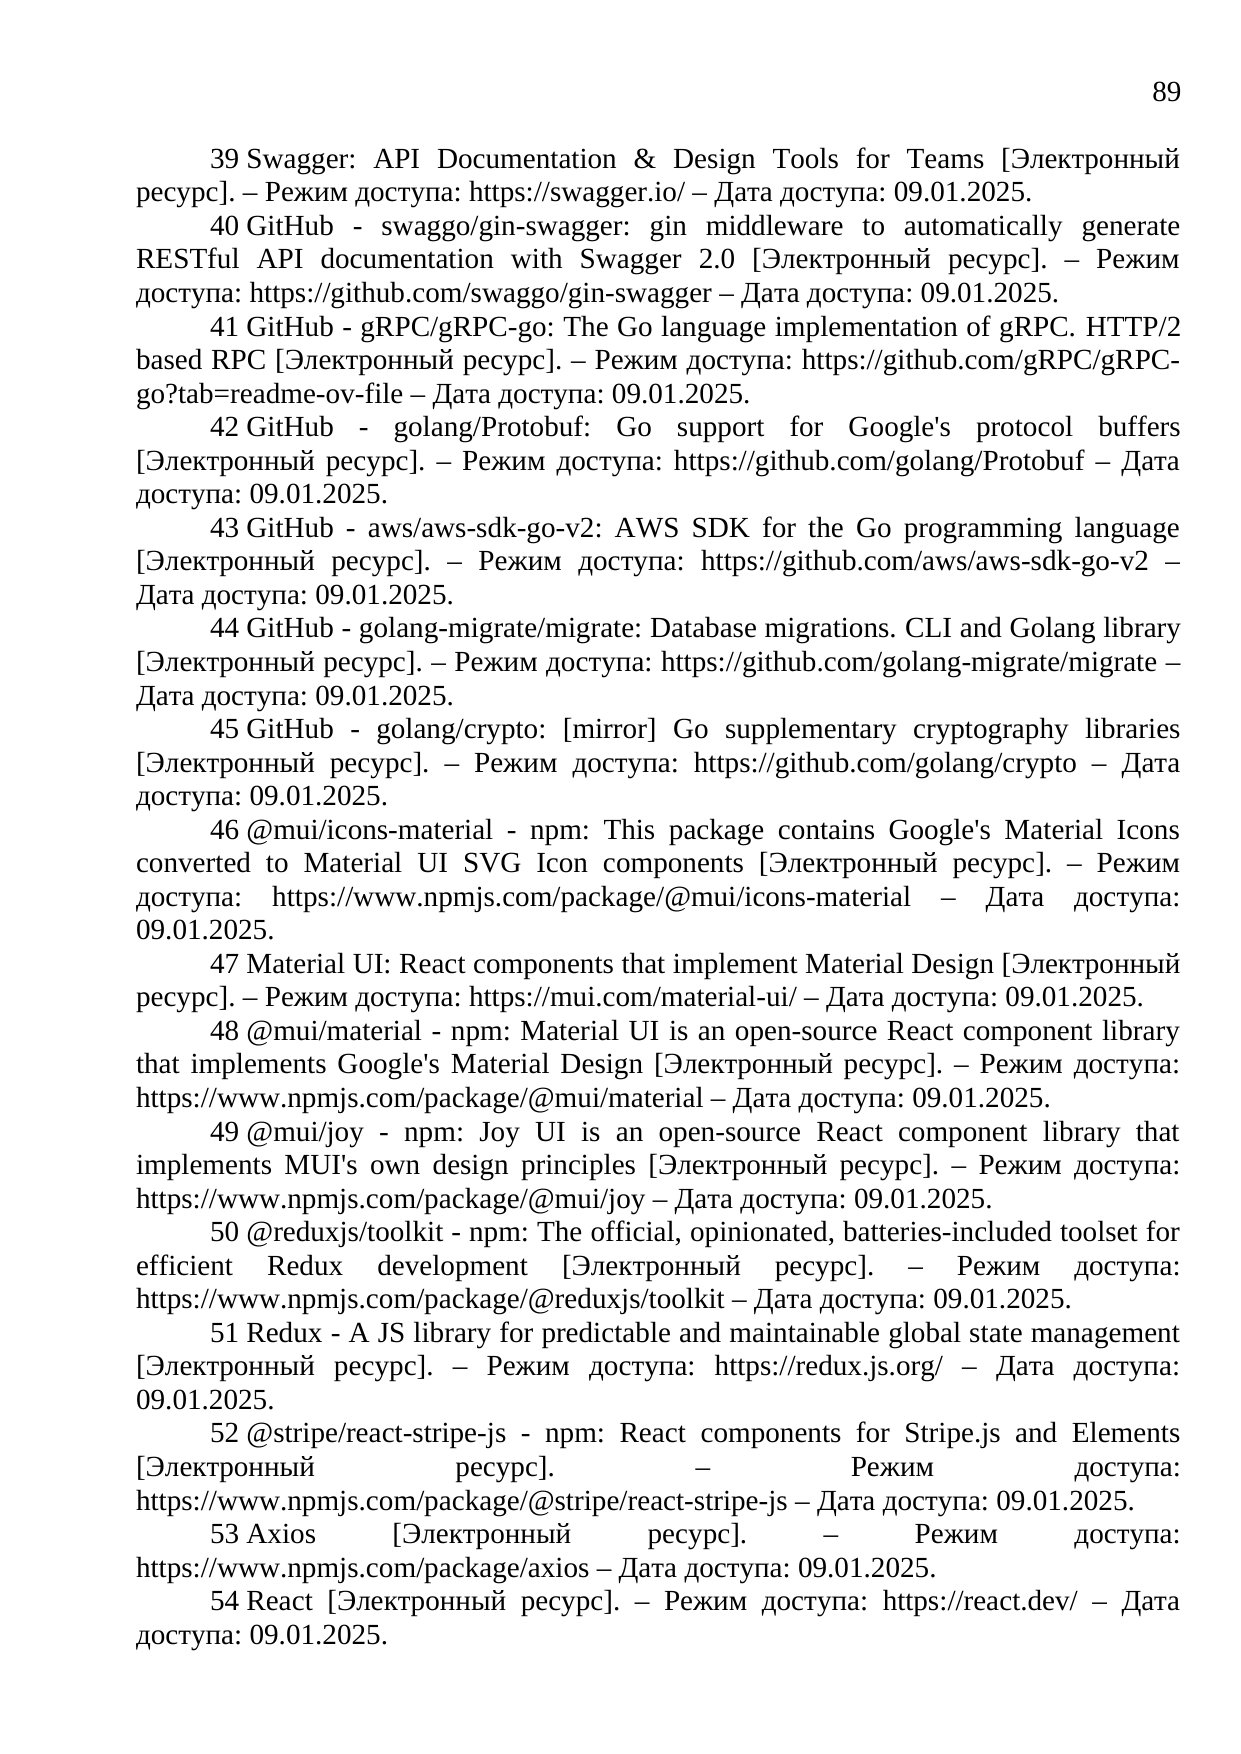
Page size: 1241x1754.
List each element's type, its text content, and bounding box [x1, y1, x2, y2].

list GitHub - gRPC/gRPC-go: The Go language implementation of gRPC. HTTP/2 based RPC [Электронный ресурс]. – Режим доступа: https://github.com/gRPC/gRPC-go?tab=readme-ov-file – Дата доступа: 09.01.2025. [136, 309, 1181, 409]
list Swagger: API Documentation & Design Tools for Teams [Электронный ресурс]. – Режим доступа: https://swagger.io/ – Дата доступа: 09.01.2025. [136, 141, 1181, 208]
list GitHub - golang-migrate/migrate: Database migrations. CLI and Golang library [Электронный ресурс]. – Режим доступа: https://github.com/golang-migrate/migrate – Дата доступа: 09.01.2025. [136, 611, 1181, 711]
list @stripe/react-stripe-js - npm: React components for Stripe.js and Elements [Электронный ресурс]. – Режим доступа: https://www.npmjs.com/package/@stripe/react-stripe-js – Дата доступа: 09.01.2025. [136, 1416, 1181, 1516]
list Material UI: React components that implement Material Design [Электронный ресурс]. – Режим доступа: https://mui.com/material-ui/ – Дата доступа: 09.01.2025. [136, 946, 1181, 1013]
list GitHub - swaggo/gin-swagger: gin middleware to automatically generate RESTful API documentation with Swagger 2.0 [Электронный ресурс]. – Режим доступа: https://github.com/swaggo/gin-swagger – Дата доступа: 09.01.2025. [136, 208, 1181, 309]
list Redux - A JS library for predictable and maintainable global state management [Электронный ресурс]. – Режим доступа: https://redux.js.org/ – Дата доступа: 09.01.2025. [136, 1315, 1181, 1416]
list React [Электронный ресурс]. – Режим доступа: https://react.dev/ – Дата доступа: 09.01.2025. [136, 1583, 1181, 1650]
list @mui/icons-material - npm: This package contains Google's Material Icons converted to Material UI SVG Icon components [Электронный ресурс]. – Режим доступа: https://www.npmjs.com/package/@mui/icons-material – Дата доступа: 09.01.2025. [136, 812, 1181, 946]
list @mui/material - npm: Material UI is an open-source React component library that implements Google's Material Design [Электронный ресурс]. – Режим доступа: https://www.npmjs.com/package/@mui/material – Дата доступа: 09.01.2025. [136, 1013, 1181, 1114]
list Axios [Электронный ресурс]. – Режим доступа: https://www.npmjs.com/package/axios – Дата доступа: 09.01.2025. [136, 1516, 1181, 1583]
list @mui/joy - npm: Joy UI is an open-source React component library that implements MUI's own design principles [Электронный ресурс]. – Режим доступа: https://www.npmjs.com/package/@mui/joy – Дата доступа: 09.01.2025. [136, 1114, 1181, 1214]
list @reduxjs/toolkit - npm: The official, opinionated, batteries-included toolset for efficient Redux development [Электронный ресурс]. – Режим доступа: https://www.npmjs.com/package/@reduxjs/toolkit – Дата доступа: 09.01.2025. [136, 1214, 1181, 1315]
list GitHub - aws/aws-sdk-go-v2: AWS SDK for the Go programming language [Электронный ресурс]. – Режим доступа: https://github.com/aws/aws-sdk-go-v2 – Дата доступа: 09.01.2025. [136, 510, 1181, 611]
list GitHub - golang/crypto: [mirror] Go supplementary cryptography libraries [Электронный ресурс]. – Режим доступа: https://github.com/golang/crypto – Дата доступа: 09.01.2025. [136, 711, 1181, 812]
list GitHub - golang/Protobuf: Go support for Google's protocol buffers [Электронный ресурс]. – Режим доступа: https://github.com/golang/Protobuf – Дата доступа: 09.01.2025. [136, 409, 1181, 510]
